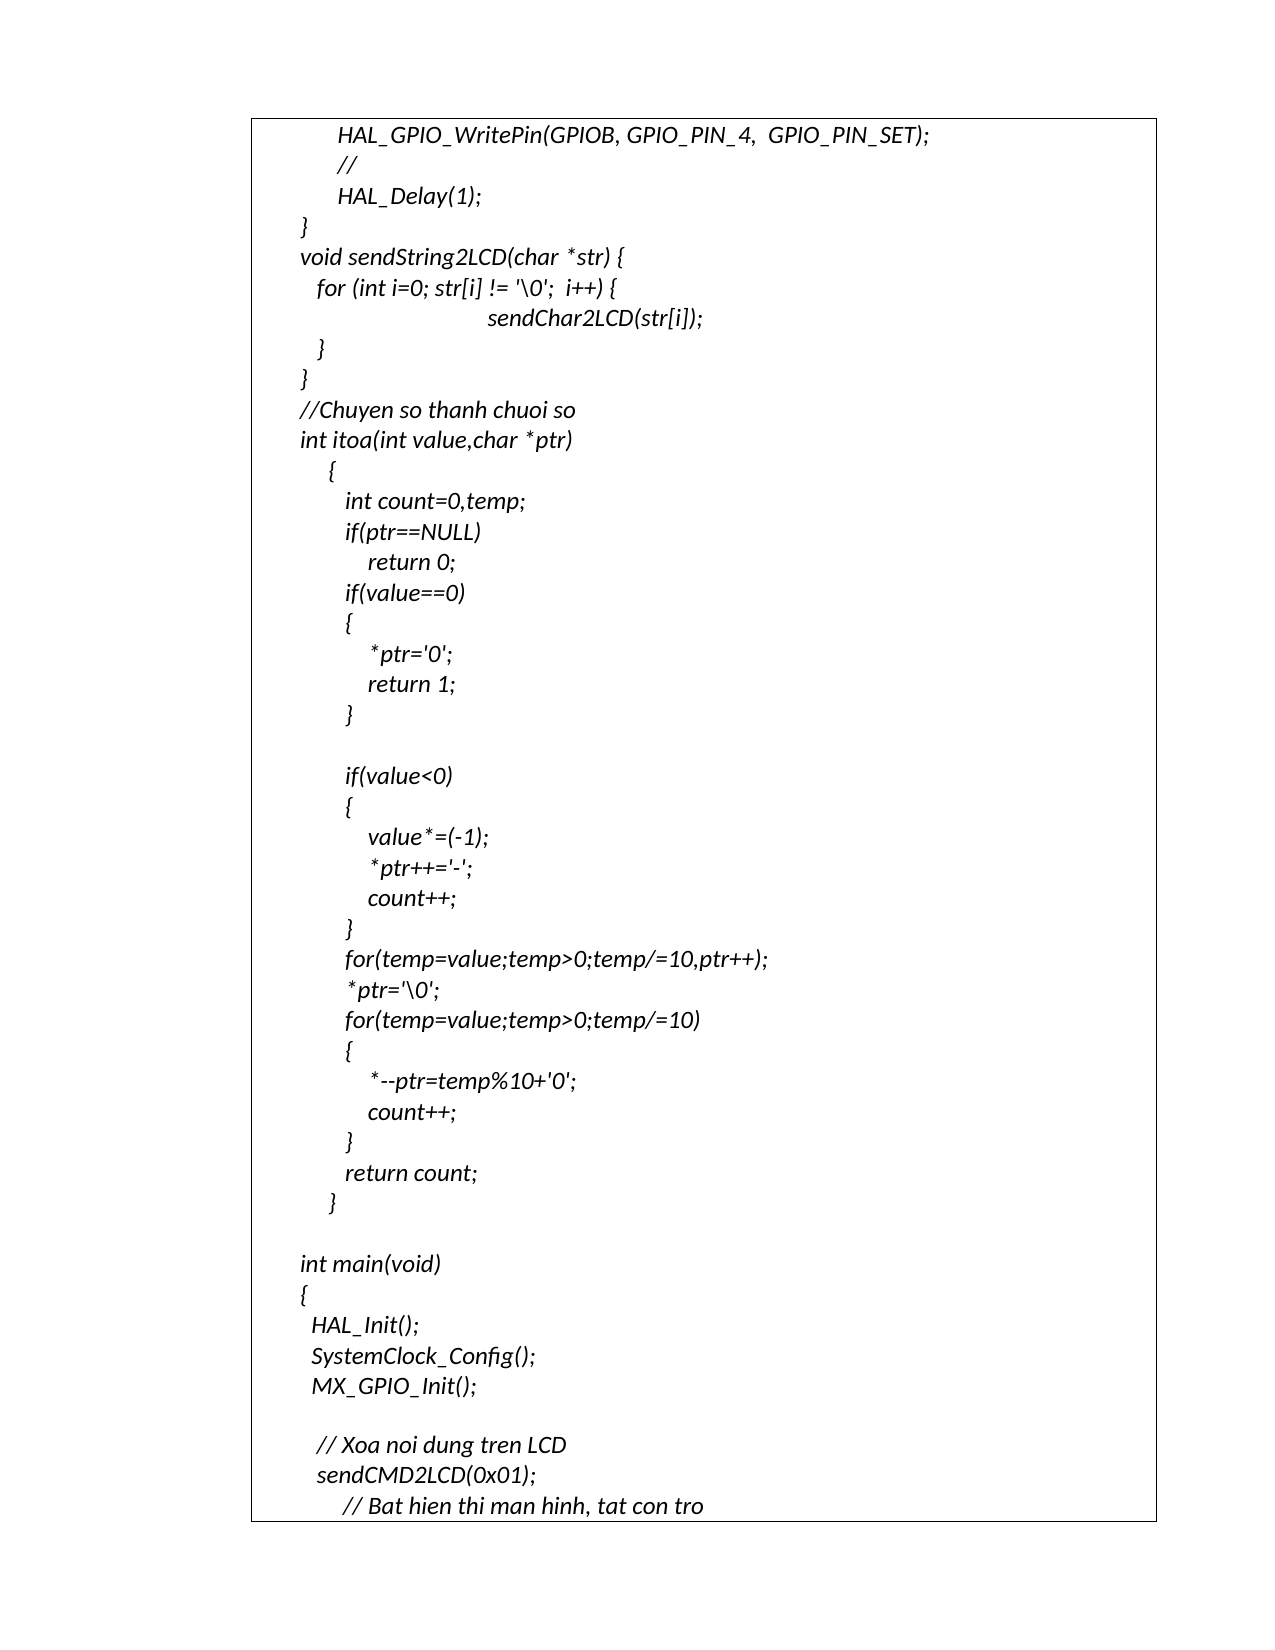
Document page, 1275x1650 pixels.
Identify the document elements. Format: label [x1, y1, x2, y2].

table_header [252, 119, 1156, 1521]
